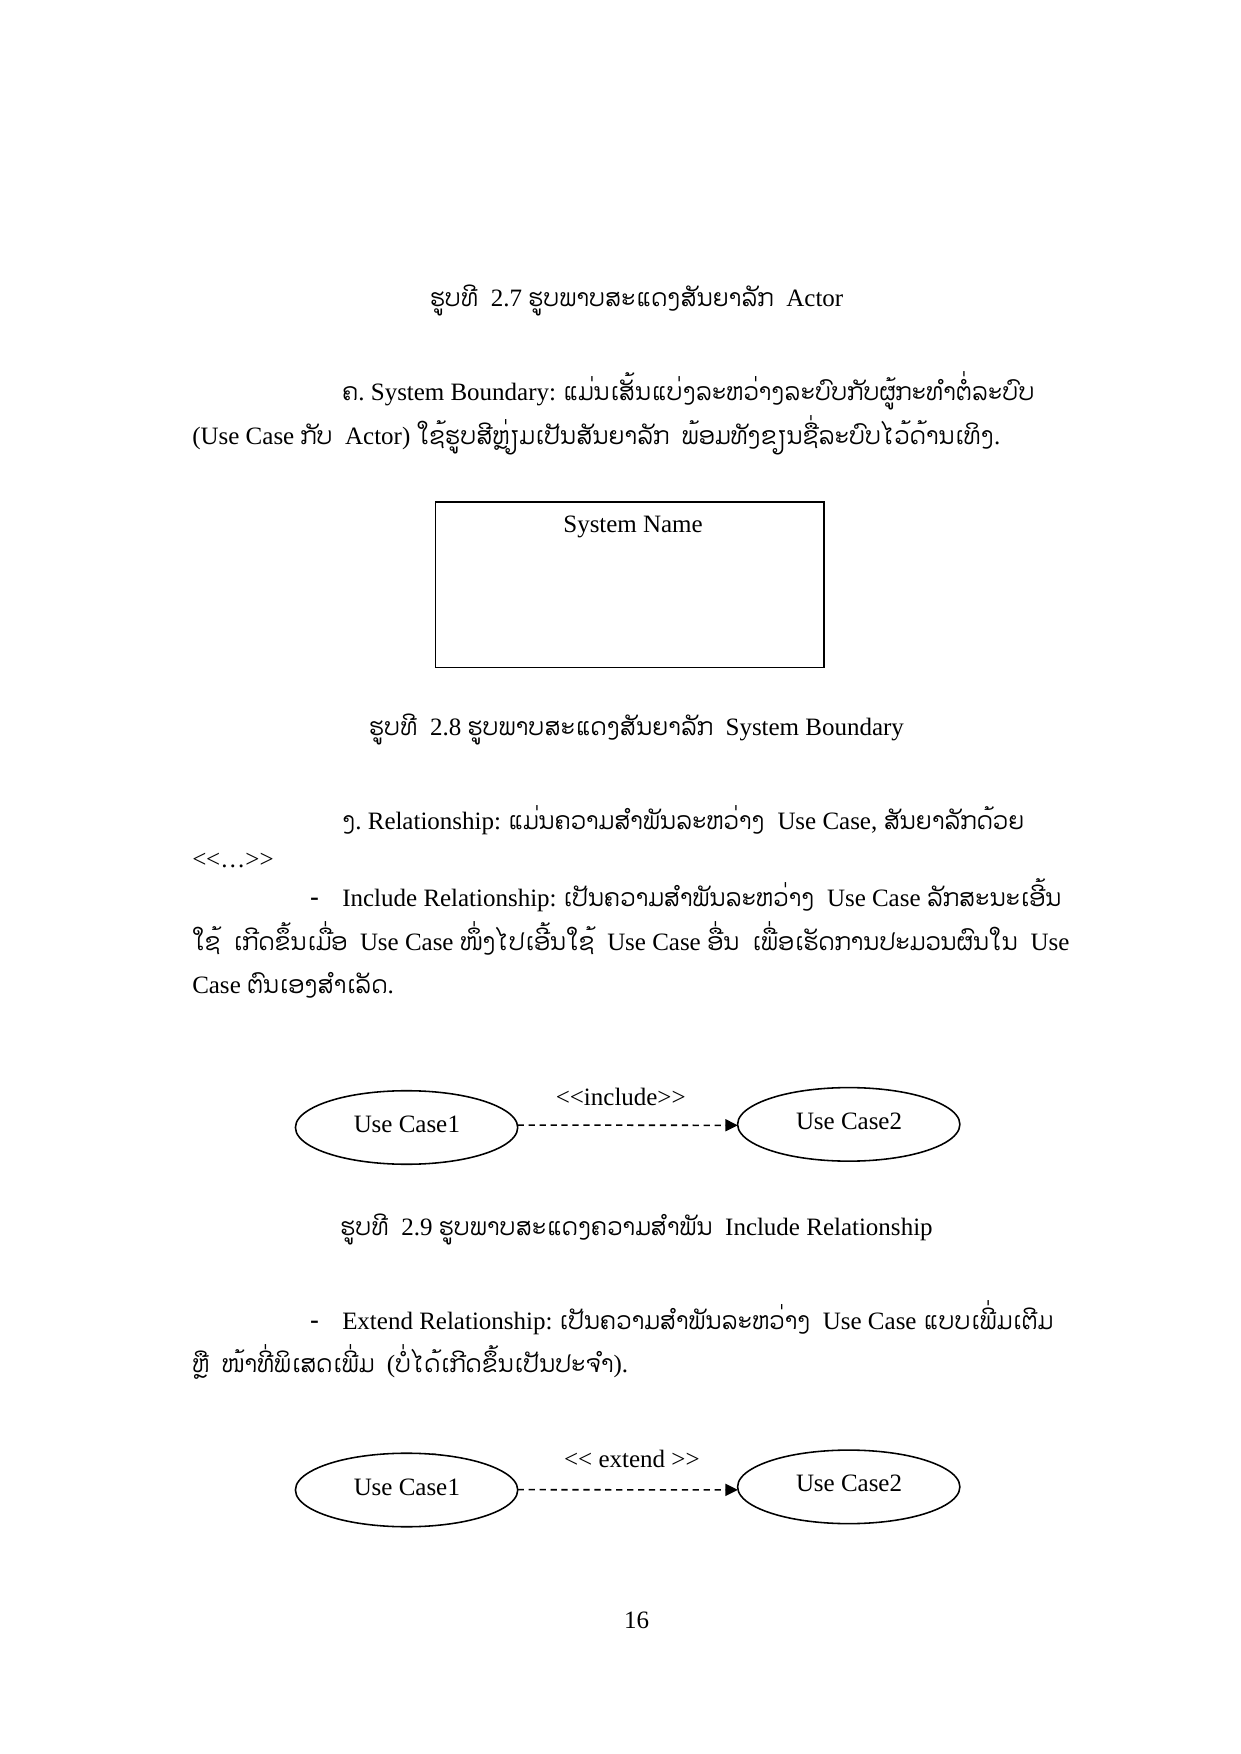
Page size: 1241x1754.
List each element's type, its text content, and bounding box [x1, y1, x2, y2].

subtitle Include Relationship: ເປັນຄວາມສໍາພັນລະຫວ່າງ Use Case ລັກສະນະເອີ້ນໃຊ້ ເກີດຂຶ້ນເມື່ອ Use Case ໜຶ່ງໄປເອີ້ນໃຊ້ Use Case ອື່ນ ເພື່ອເຮັດການປະມວນຜົນໃນ Use Case ຕົນເອງສໍາເລັດ. [192, 877, 1081, 1008]
subtitle Extend Relationship: ເປັນຄວາມສໍາພັນລະຫວ່າງ Use Case ແບບເພີ່ມເຕີມ ຫຼື ໜ້າທີ່ພິເສດເພີ່ມ (ບໍ່ໄດ້ເກີດຂຶ້ນເປັນປະຈໍາ). [192, 1299, 1081, 1387]
text <<include>> [192, 1082, 1081, 1111]
text ຮູບທີ 2.8 ຮູບພາບສະແດງສັນຍາລັກ System Boundary [192, 706, 1081, 750]
list << extend >> [426, 1444, 1081, 1475]
subtitle ຄ. System Boundary: ແມ່ນເສັ້ນແບ່ງລະຫວ່າງລະບົບກັບຜູ້ກະທຳຕໍ່ລະບົບ (Use Case ກັບ Actor) ໃຊ້ຮູບສີຫຼ່ຽມເປັນສັນຍາລັກ ພ້ອມທັງຂຽນຊື່ລະບົບໄວ້ດ້ານເທິງ. [192, 371, 1081, 458]
text ຮູບທີ 2.7 ຮູບພາບສະແດງສັນຍາລັກ Actor [192, 277, 1081, 321]
text ຮູບທີ 2.9 ຮູບພາບສະແດງຄວາມສໍາພັນ Include Relationship [192, 1206, 1081, 1249]
subtitle ງ. Relationship: ແມ່ນຄວາມສໍາພັນລະຫວ່າງ Use Case, ສັນຍາລັກດ້ວຍ <<…>> [192, 800, 1081, 872]
